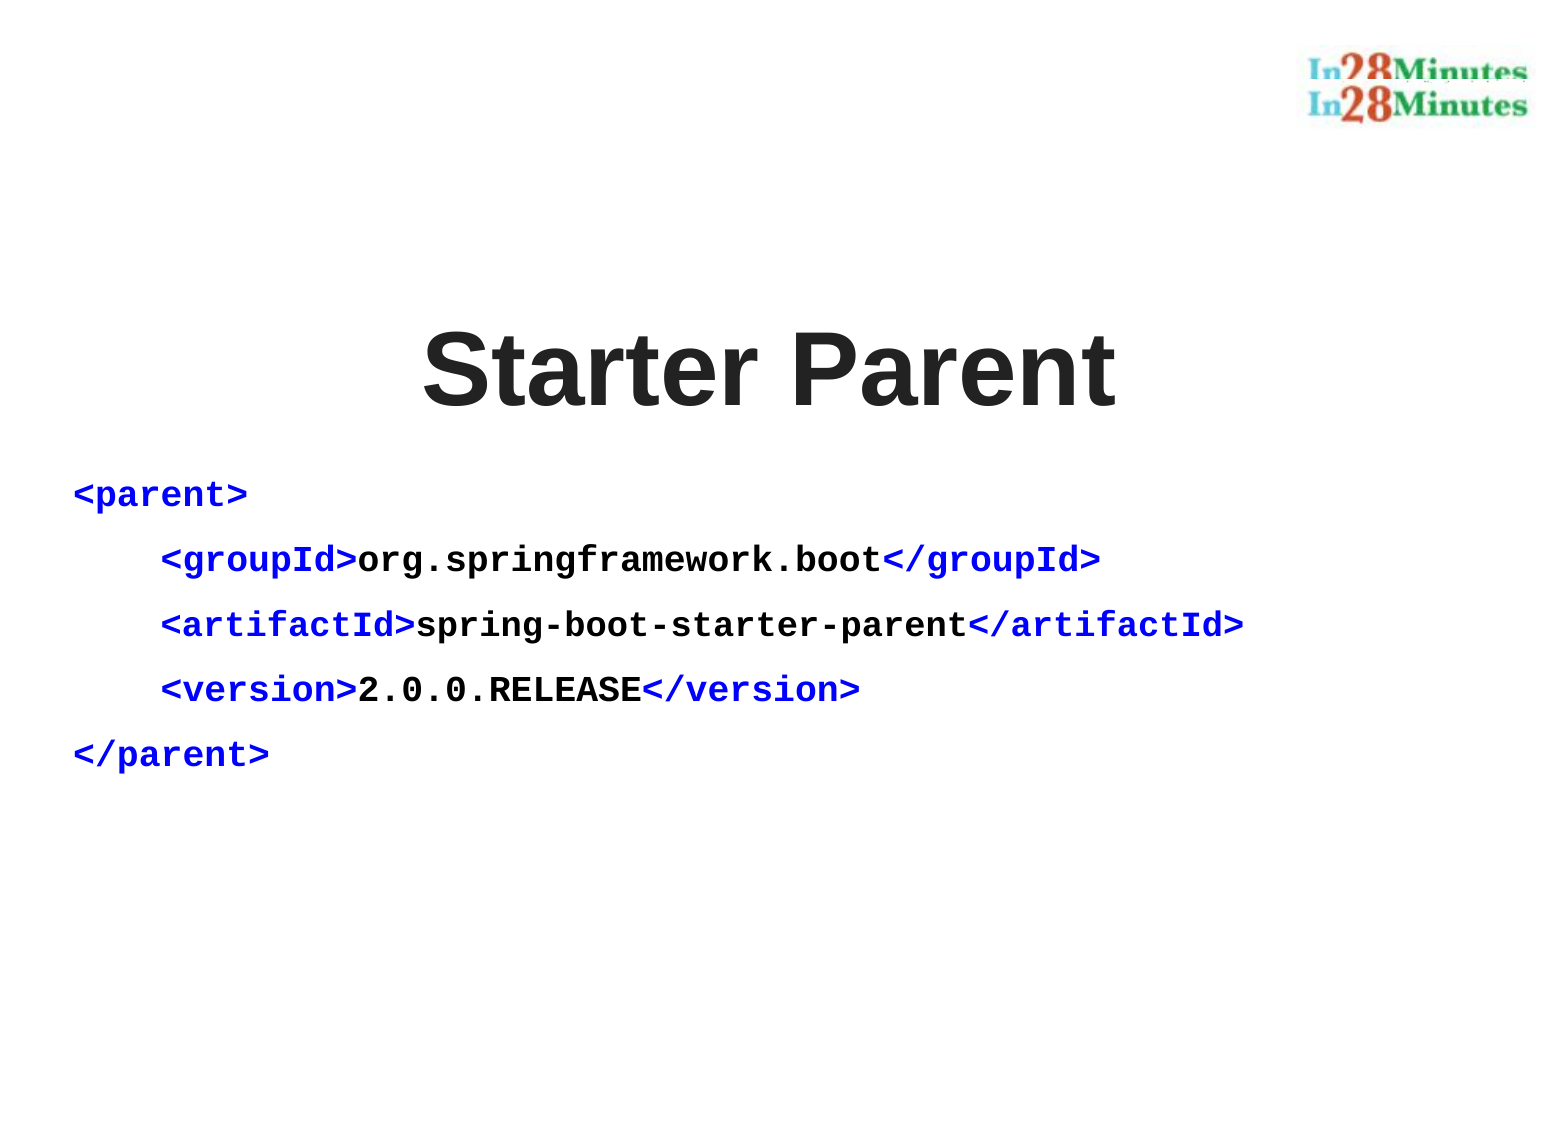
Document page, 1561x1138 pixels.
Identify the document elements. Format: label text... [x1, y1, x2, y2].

text <artifactId>spring-boot-starter-parent</artifactId> [160, 607, 1489, 647]
text <groupId>org.springframework.boot</groupId> [160, 542, 1489, 583]
text <version>2.0.0.RELEASE</version> [160, 671, 1489, 712]
picture [1272, 45, 1536, 212]
text </parent> [73, 737, 1489, 778]
text <parent> [73, 476, 1489, 517]
text Starter Parent [421, 307, 1489, 428]
